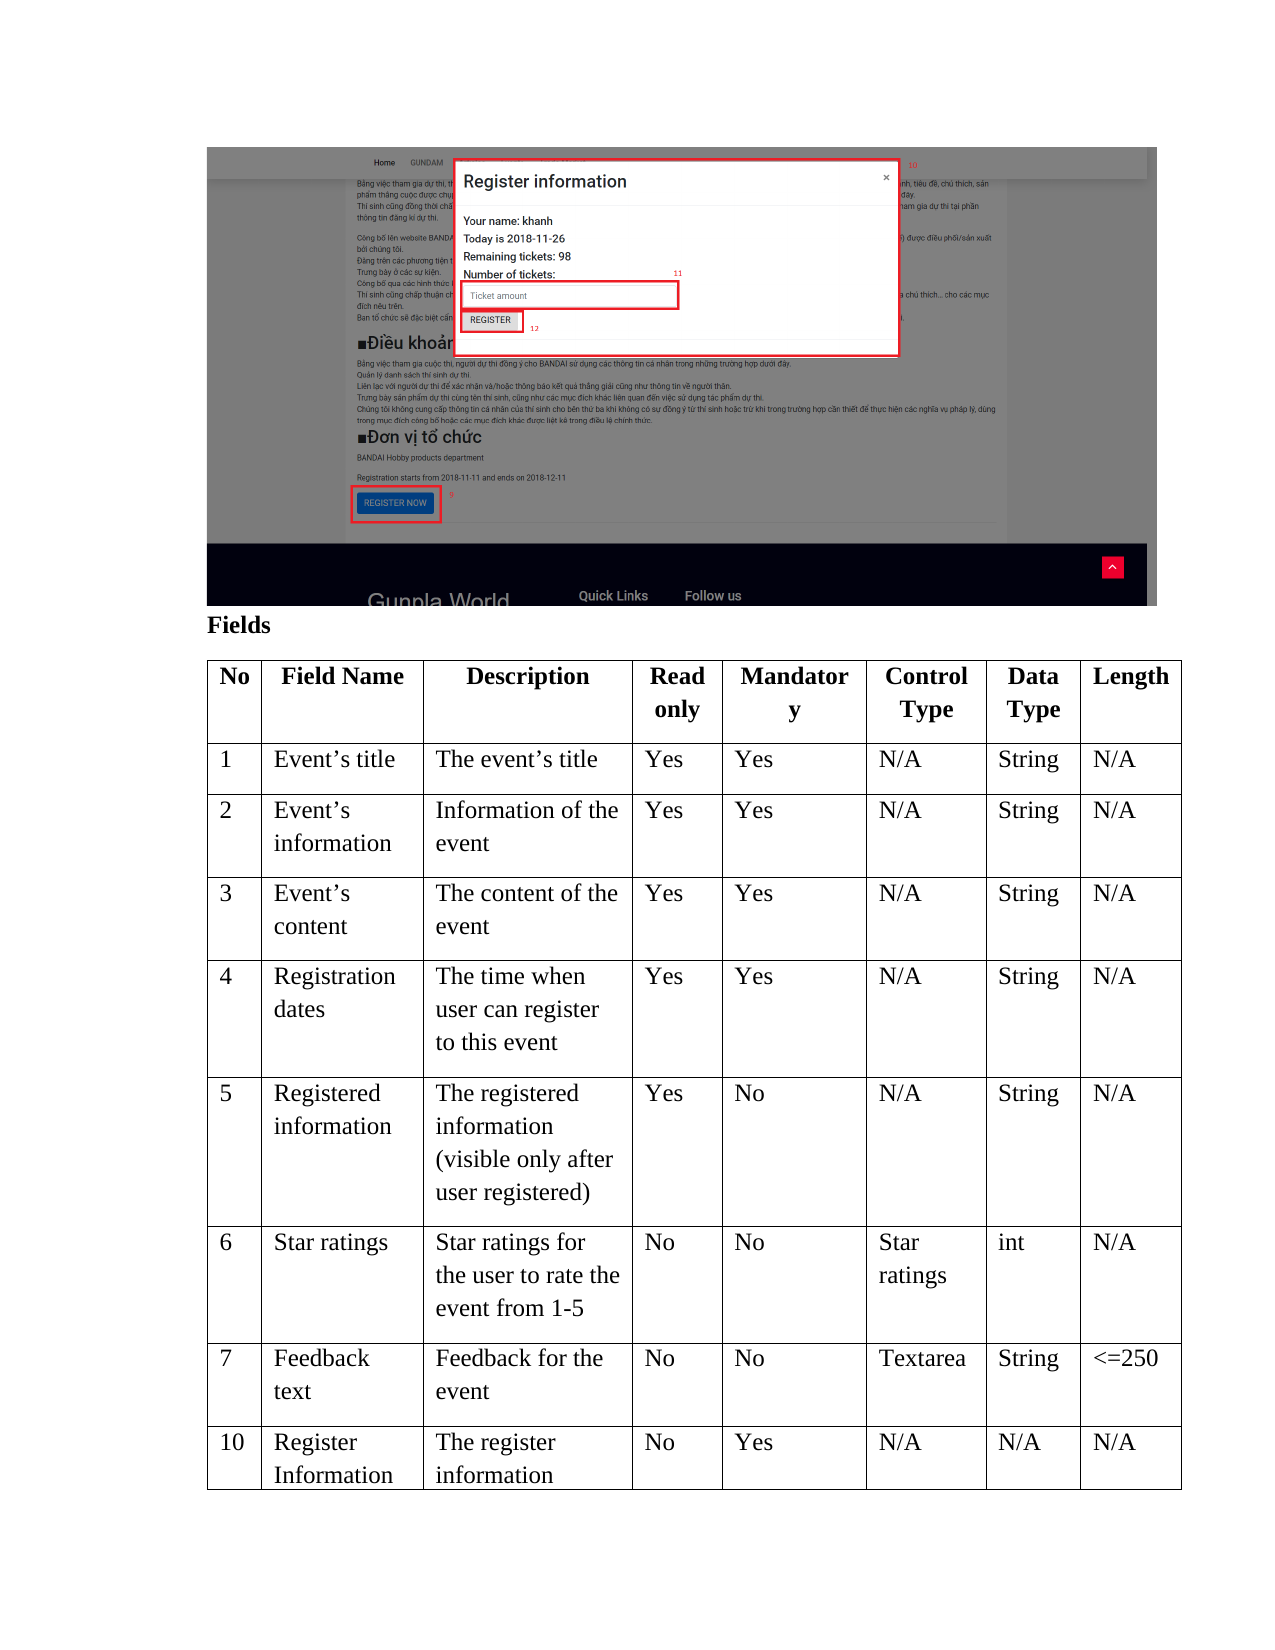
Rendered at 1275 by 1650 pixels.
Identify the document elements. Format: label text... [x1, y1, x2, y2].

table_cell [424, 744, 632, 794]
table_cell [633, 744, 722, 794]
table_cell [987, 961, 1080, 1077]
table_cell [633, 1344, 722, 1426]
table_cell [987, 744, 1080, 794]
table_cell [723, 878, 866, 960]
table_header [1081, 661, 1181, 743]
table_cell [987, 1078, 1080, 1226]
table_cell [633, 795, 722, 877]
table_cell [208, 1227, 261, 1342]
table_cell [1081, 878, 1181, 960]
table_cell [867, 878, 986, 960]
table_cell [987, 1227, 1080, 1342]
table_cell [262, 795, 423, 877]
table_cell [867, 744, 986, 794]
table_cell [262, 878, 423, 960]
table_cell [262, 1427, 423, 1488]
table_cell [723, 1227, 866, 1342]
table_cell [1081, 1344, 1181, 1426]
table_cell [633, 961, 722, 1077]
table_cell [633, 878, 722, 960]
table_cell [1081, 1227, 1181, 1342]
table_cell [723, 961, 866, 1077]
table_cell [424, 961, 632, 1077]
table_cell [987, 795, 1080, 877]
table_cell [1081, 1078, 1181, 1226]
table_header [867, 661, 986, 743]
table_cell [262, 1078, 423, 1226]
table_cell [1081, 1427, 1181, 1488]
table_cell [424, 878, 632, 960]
picture [206, 147, 1157, 606]
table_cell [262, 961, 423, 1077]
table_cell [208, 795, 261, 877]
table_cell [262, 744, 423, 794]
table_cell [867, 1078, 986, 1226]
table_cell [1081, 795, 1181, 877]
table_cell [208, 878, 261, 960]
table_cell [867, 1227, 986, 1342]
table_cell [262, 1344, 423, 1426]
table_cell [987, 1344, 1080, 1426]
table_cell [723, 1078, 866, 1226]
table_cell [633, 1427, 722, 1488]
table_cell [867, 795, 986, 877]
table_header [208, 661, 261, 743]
text Fields [207, 606, 1157, 639]
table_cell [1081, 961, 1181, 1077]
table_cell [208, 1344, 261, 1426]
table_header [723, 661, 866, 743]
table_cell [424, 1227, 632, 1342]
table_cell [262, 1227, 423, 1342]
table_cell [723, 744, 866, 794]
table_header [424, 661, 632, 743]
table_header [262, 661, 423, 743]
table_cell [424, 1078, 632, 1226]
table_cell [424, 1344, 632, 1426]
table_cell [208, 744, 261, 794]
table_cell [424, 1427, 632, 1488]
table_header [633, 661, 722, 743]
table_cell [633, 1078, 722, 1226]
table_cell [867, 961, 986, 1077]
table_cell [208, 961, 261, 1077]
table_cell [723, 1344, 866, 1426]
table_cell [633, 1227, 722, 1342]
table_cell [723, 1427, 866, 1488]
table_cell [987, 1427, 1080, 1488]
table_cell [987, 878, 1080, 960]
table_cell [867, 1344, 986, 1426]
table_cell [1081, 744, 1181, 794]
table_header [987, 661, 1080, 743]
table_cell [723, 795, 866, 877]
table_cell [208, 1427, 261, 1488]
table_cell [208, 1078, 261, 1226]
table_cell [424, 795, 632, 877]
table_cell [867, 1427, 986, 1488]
